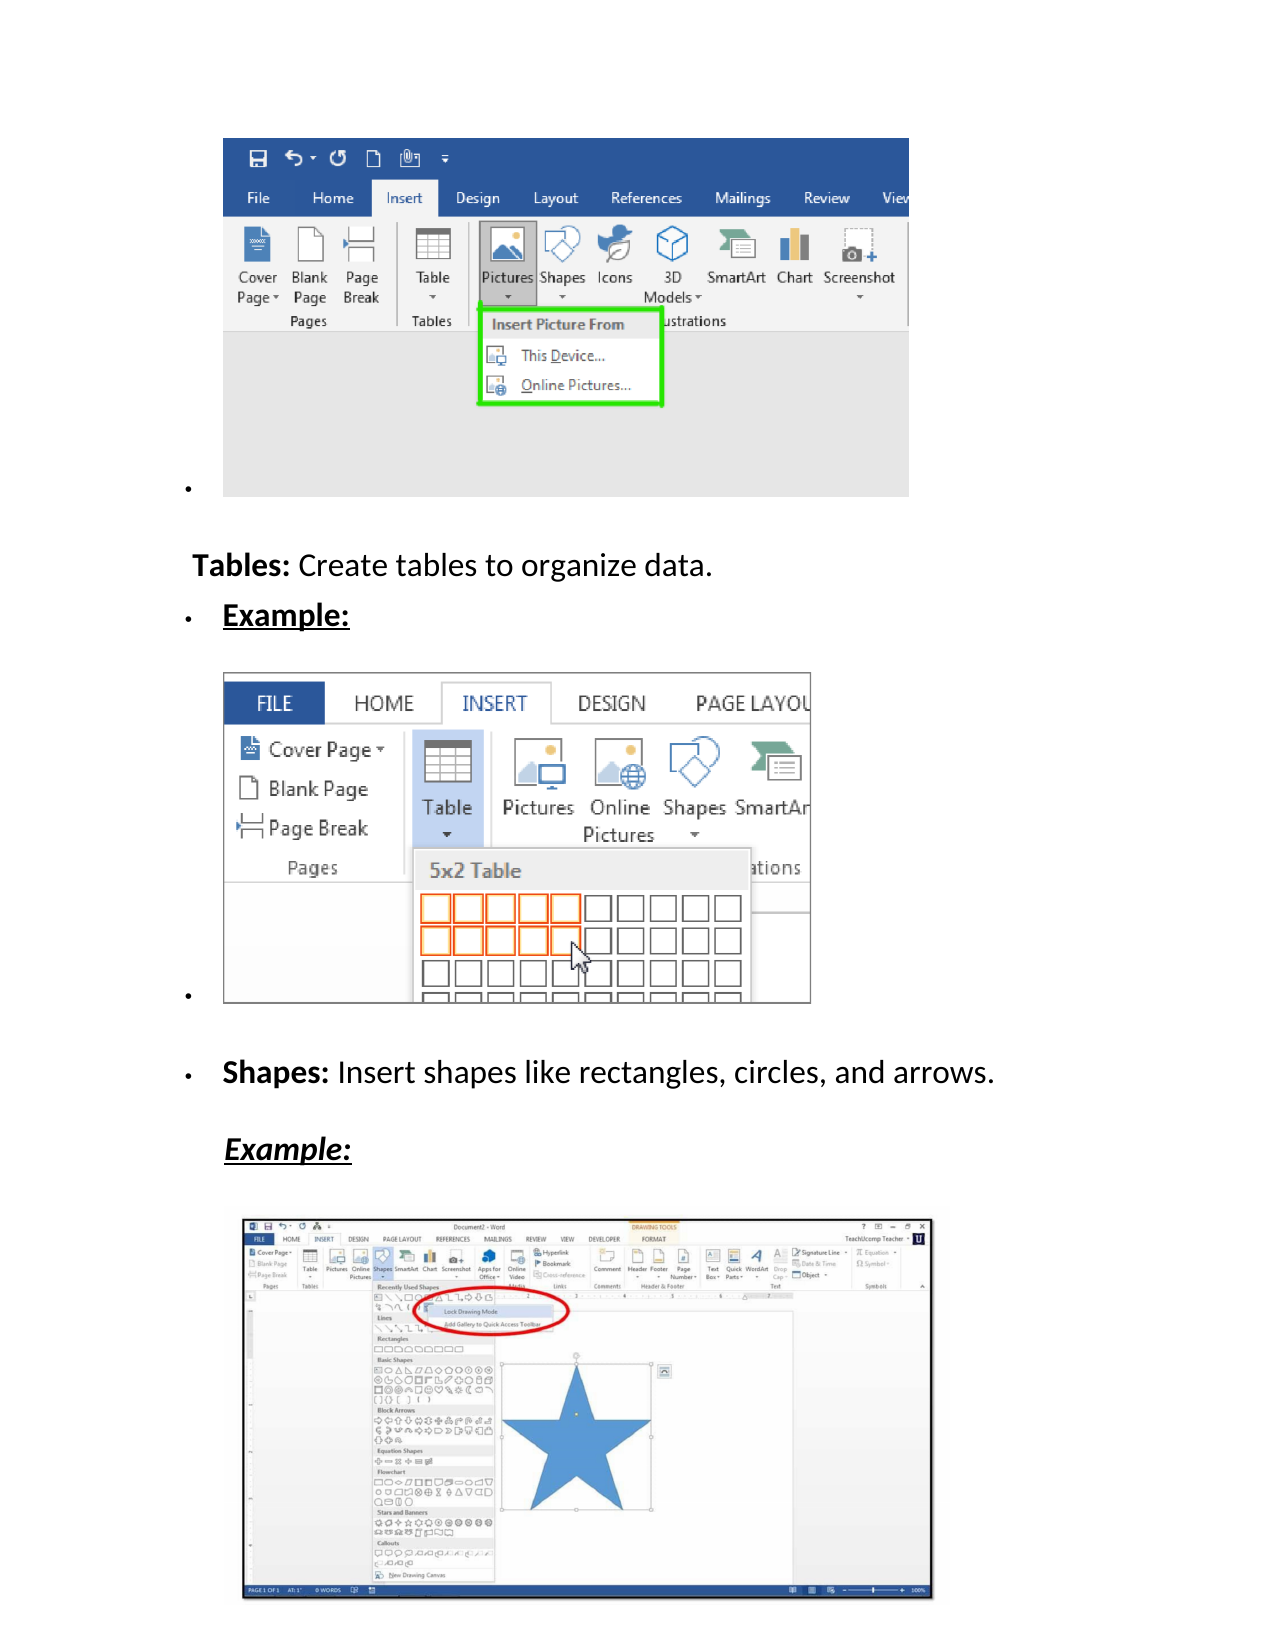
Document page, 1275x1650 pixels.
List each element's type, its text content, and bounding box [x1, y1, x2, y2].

list Shapes: Insert shapes like rectangles, circles, and arrows. [184, 1051, 1136, 1092]
list Example: [184, 594, 1136, 634]
text Example: [224, 1128, 1137, 1169]
picture [222, 137, 909, 497]
text Tables: Create tables to organize data. [139, 544, 1136, 584]
picture [223, 1206, 951, 1605]
picture [222, 671, 812, 1004]
